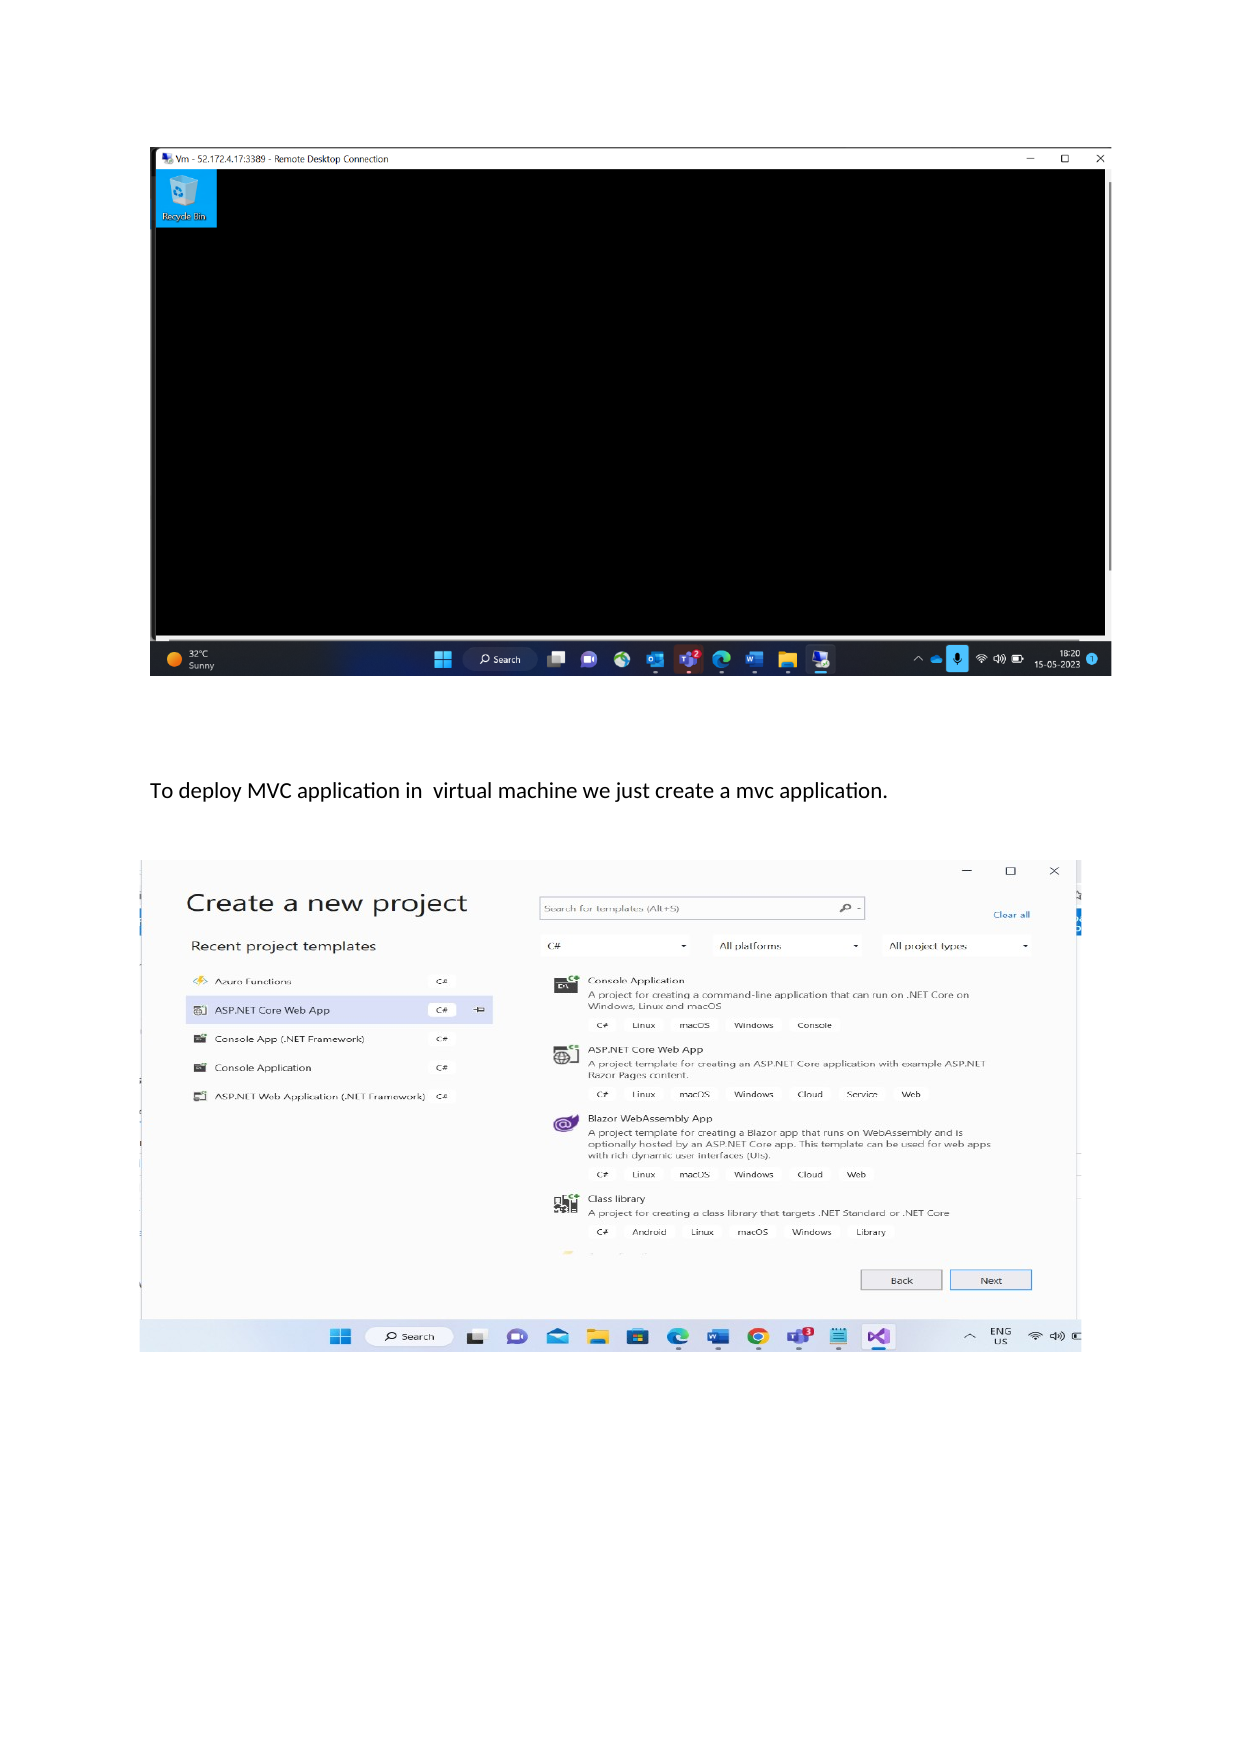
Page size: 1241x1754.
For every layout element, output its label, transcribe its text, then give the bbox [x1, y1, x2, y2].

text To deploy MVC application in virtual machine we just create a mvc application. [150, 776, 1101, 804]
picture [139, 860, 1082, 1352]
picture [150, 147, 1112, 676]
